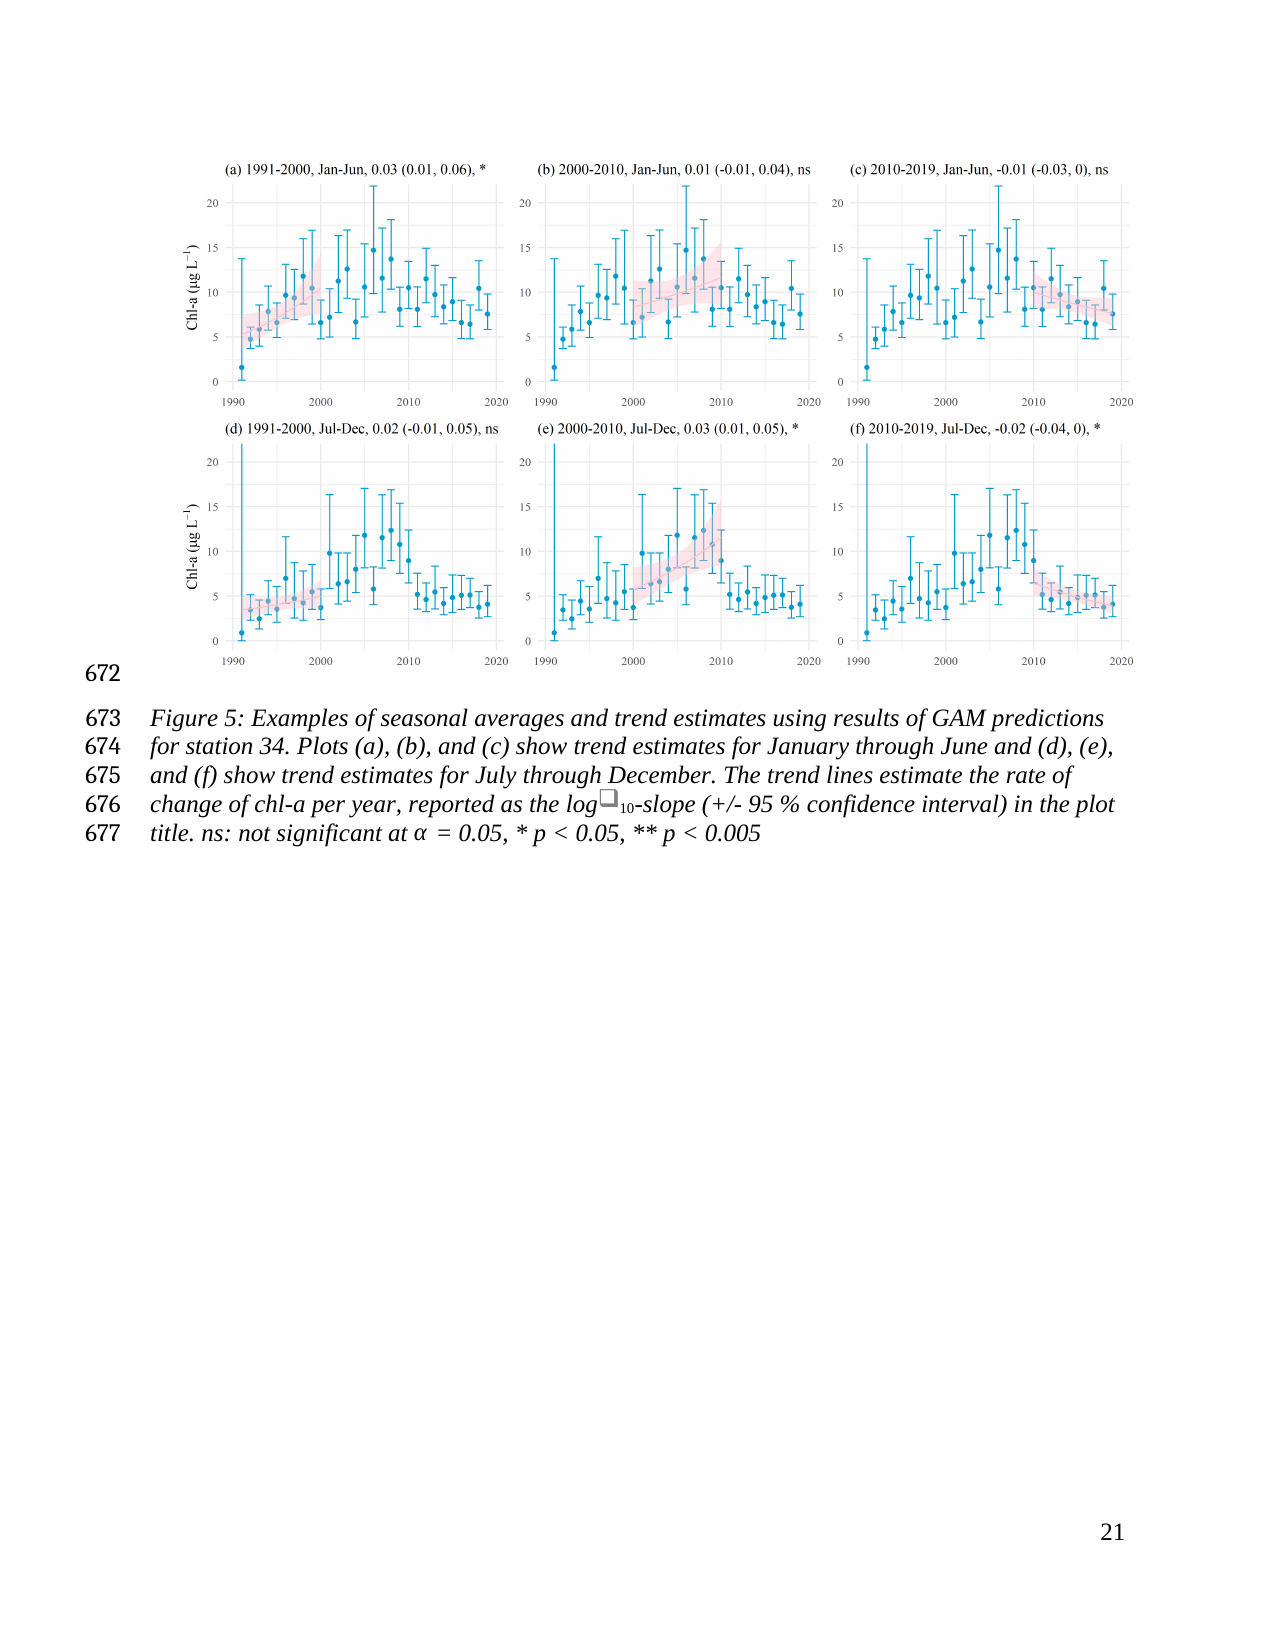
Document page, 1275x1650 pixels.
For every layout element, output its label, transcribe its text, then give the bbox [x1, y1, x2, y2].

picture [168, 150, 1144, 682]
text Figure 5: Examples of seasonal averages and trend estimates using results of GAM predictions for station 34. Plots (a), (b), and (c) show trend estimates for January through June and (d), (e), and (f) show trend estimates for July through December. The trend lines estimate the rate of change of chl-a per year, reported as the log-slope (+/- 95 % confidence interval) in the plot title. ns: not significant at = 0.05, * p < 0.05, ** p < 0.005 [150, 703, 1125, 846]
